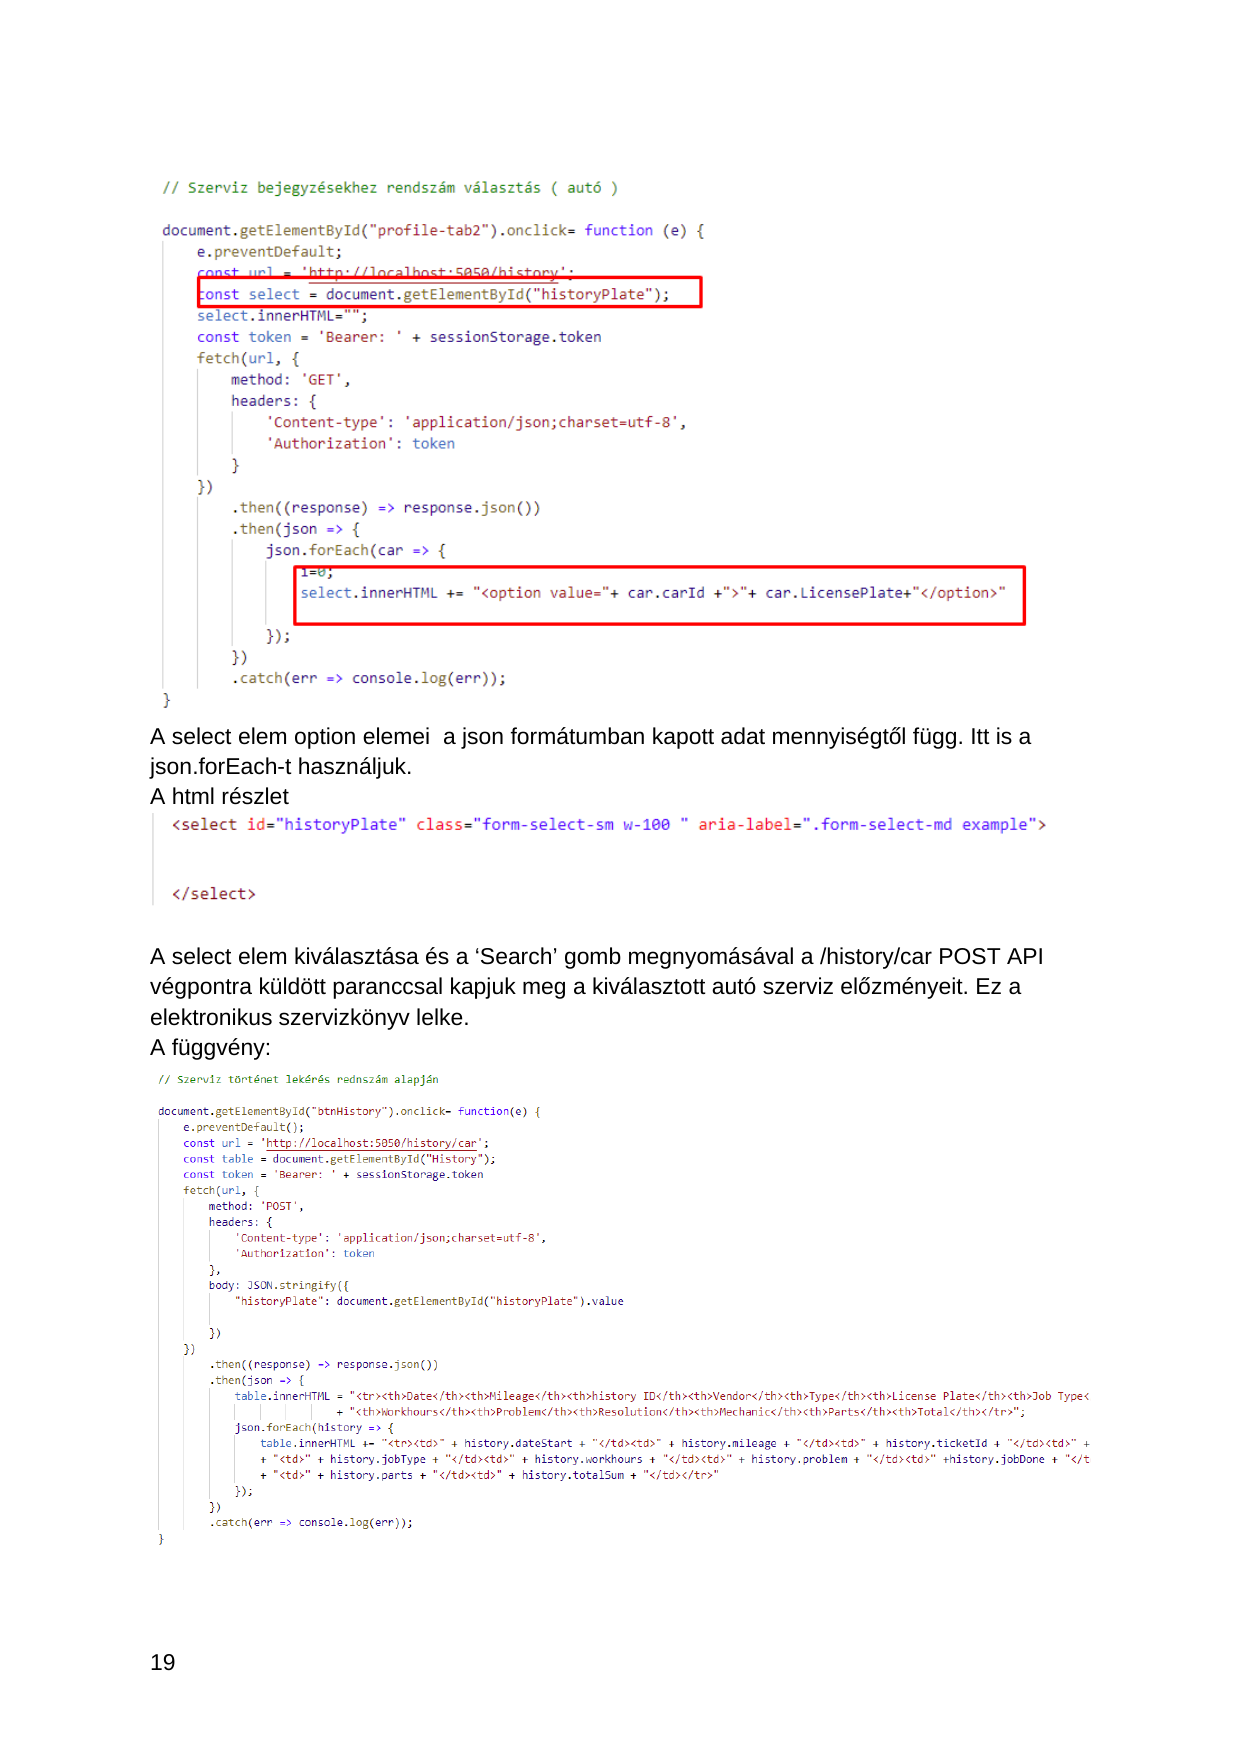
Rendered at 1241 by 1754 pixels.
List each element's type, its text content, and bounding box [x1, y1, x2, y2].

text A függvény: [150, 1034, 1090, 1060]
text A select elem option elemei a json formátumban kapott adat mennyiségtől függ. Itt is a json.forEach-t használjuk. [150, 723, 1090, 779]
text A select elem kiválasztása és a ‘Search’ gomb megnyomásával a /history/car POST API végpontra küldött paranccsal kapjuk meg a kiválasztott autó szerviz előzményeit. Ez a elektronikus szervizkönyv lelke. [150, 943, 1090, 1030]
picture [150, 813, 1091, 909]
picture [150, 150, 1091, 719]
picture [150, 1063, 1091, 1554]
text A html részlet [150, 783, 1090, 809]
